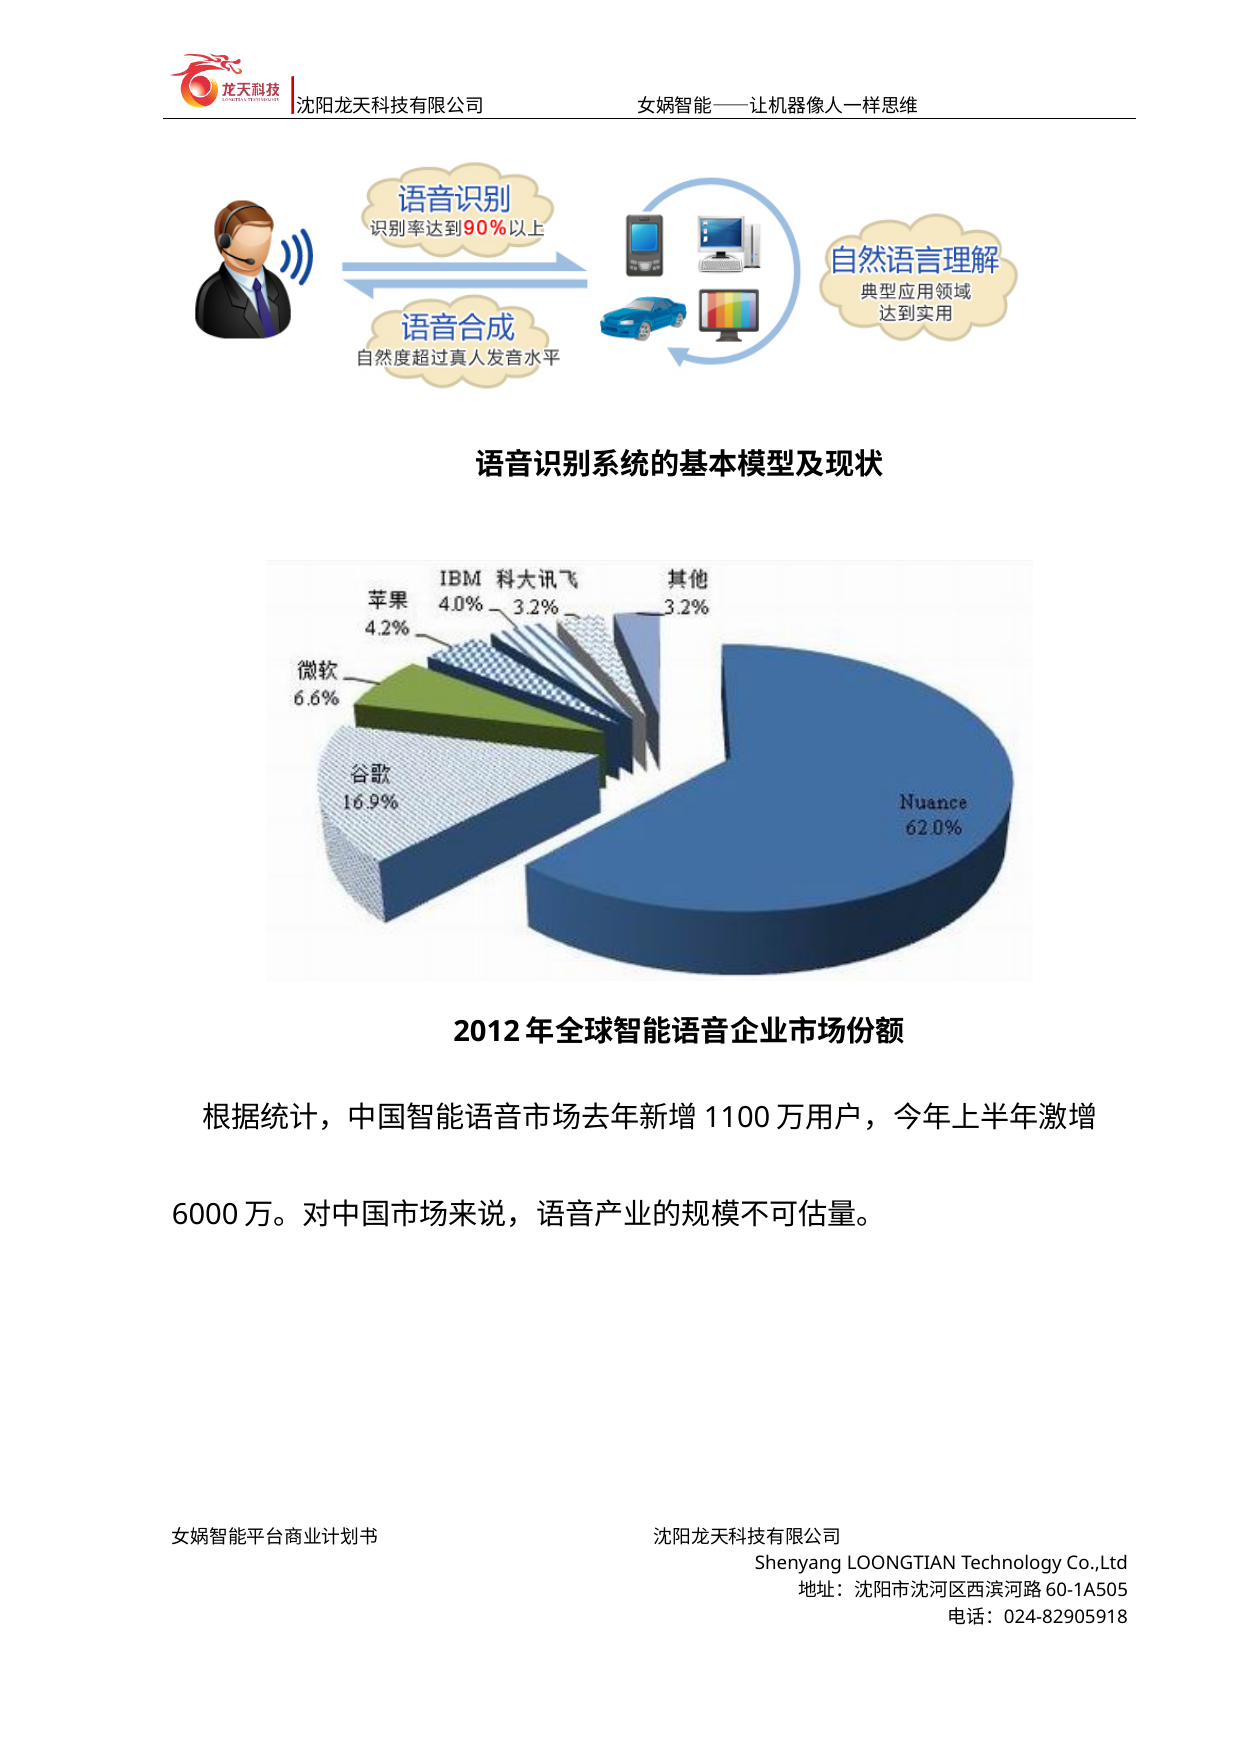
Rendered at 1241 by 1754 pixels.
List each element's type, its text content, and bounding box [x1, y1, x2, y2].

picture [266, 560, 1033, 981]
text 根据统计，中国智能语音市场去年新增1100万用户，今年上半年激增6000万。对中国市场来说，语音产业的规模不可估量。 [172, 1082, 1128, 1244]
picture [171, 157, 1043, 395]
text 2012年全球智能语音企业市场份额 [172, 996, 1128, 1061]
text 语音识别系统的基本模型及现状 [172, 429, 1128, 494]
